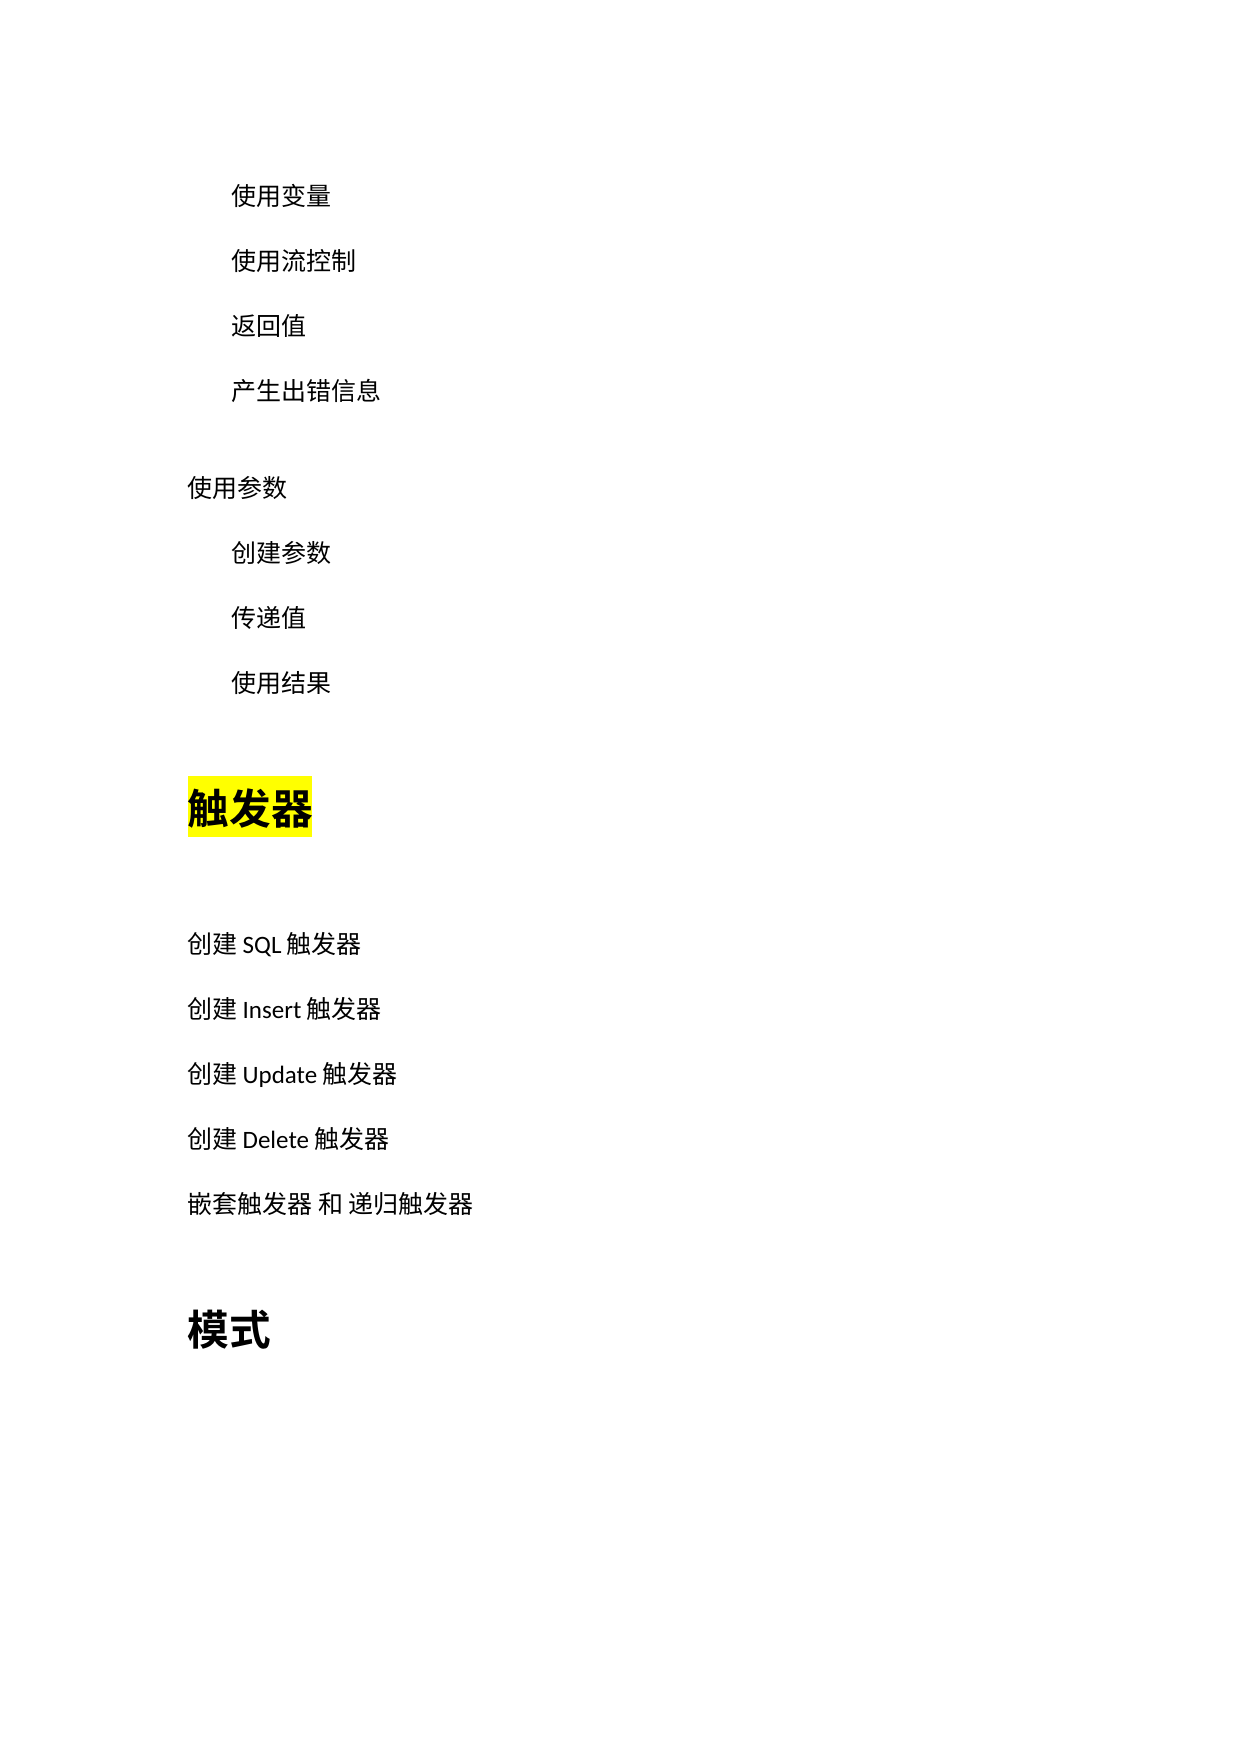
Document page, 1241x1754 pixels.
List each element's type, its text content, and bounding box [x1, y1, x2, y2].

text 返回值 [187, 292, 1053, 357]
text 创建Update触发器 [187, 1040, 1053, 1105]
text 使用流控制 [187, 227, 1053, 292]
text 产生出错信息 [187, 357, 1053, 422]
text 创建Insert触发器 [187, 975, 1053, 1040]
text 创建Delete触发器 [187, 1105, 1053, 1170]
text 使用变量 [187, 162, 1053, 227]
subtitle 触发器 [187, 774, 1053, 839]
text 使用结果 [187, 649, 1053, 714]
subtitle 模式 [187, 1295, 1053, 1360]
text 使用参数 [187, 454, 1053, 519]
text 嵌套触发器 和 递归触发器 [187, 1170, 1053, 1235]
text 传递值 [187, 584, 1053, 649]
text 创建参数 [187, 519, 1053, 584]
text 创建SQL触发器 [187, 910, 1053, 975]
